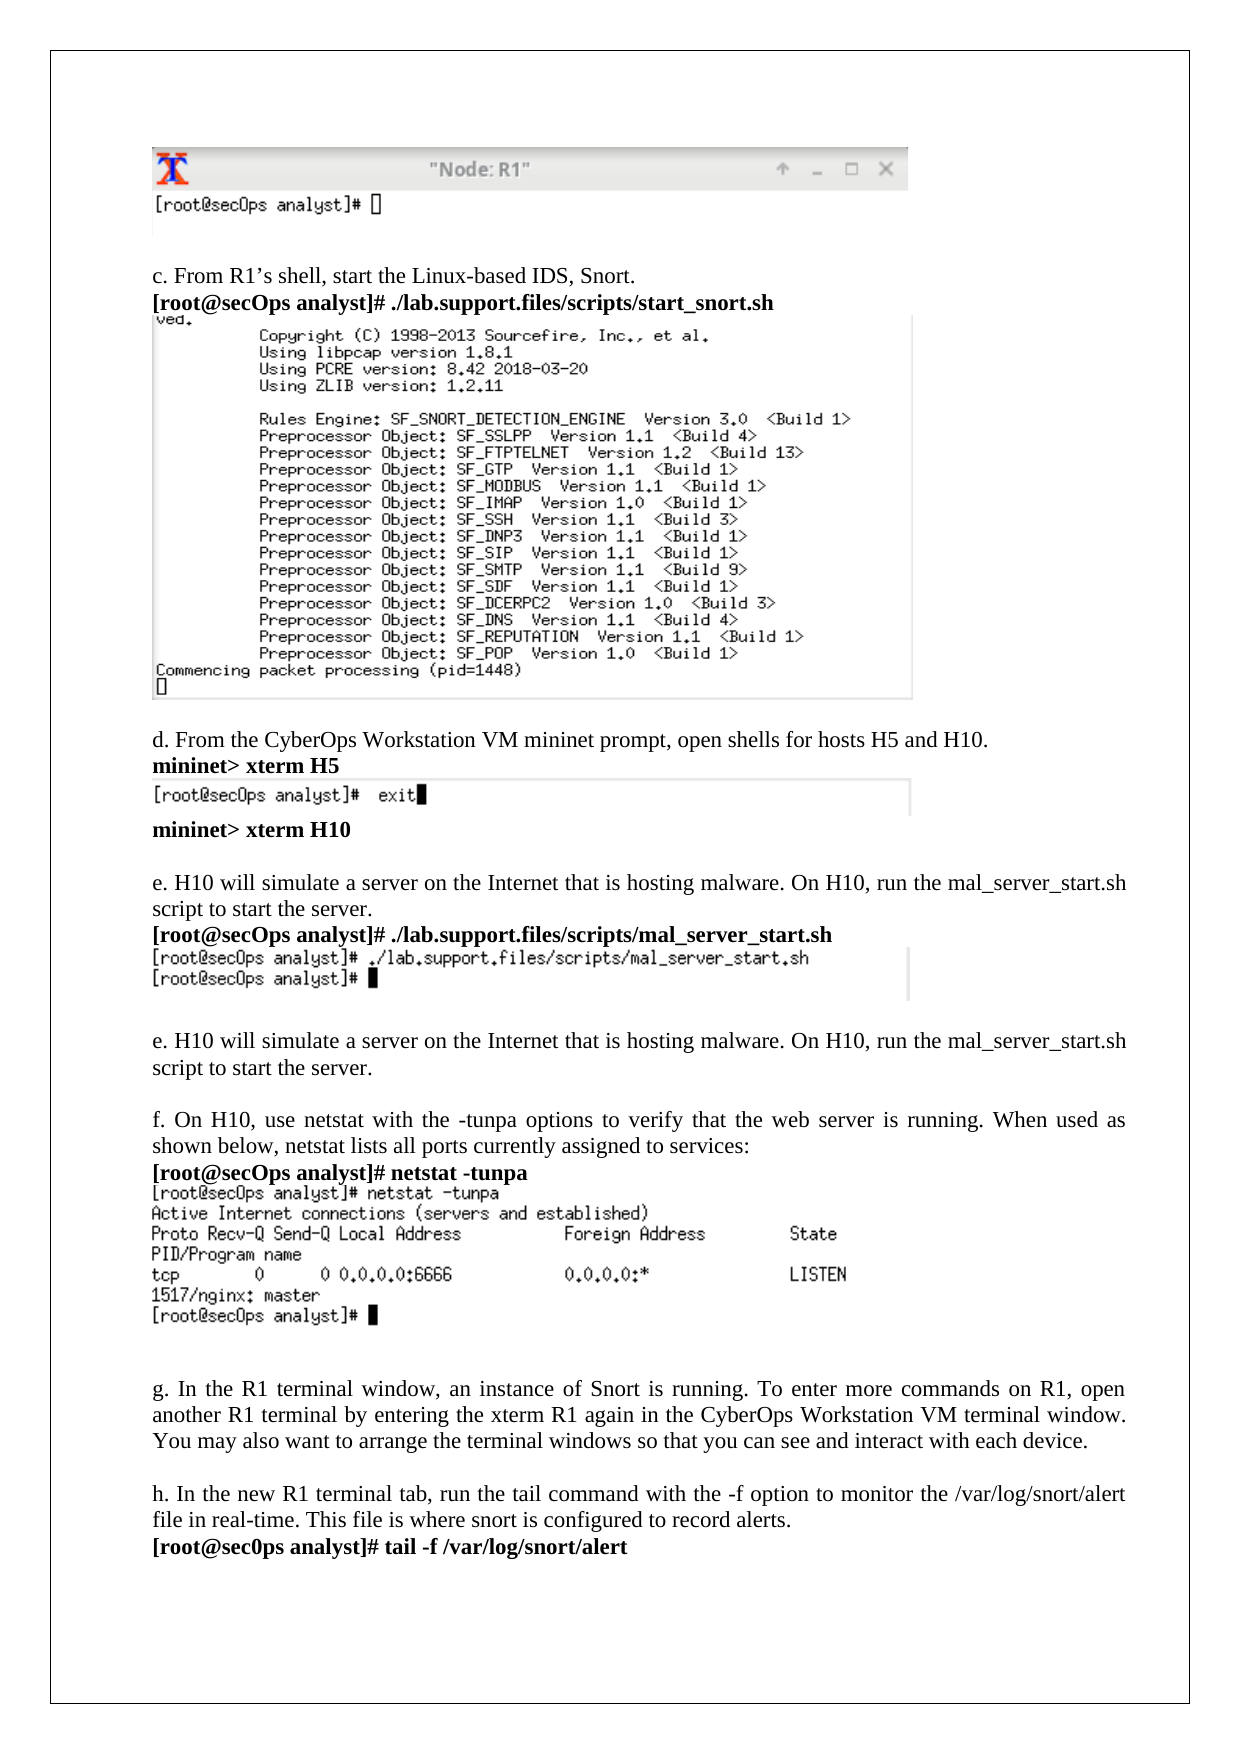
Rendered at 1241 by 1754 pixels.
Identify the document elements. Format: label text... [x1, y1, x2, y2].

text d. From the CyberOps Workstation VM mininet prompt, open shells for hosts H5 and H10. [152, 726, 1128, 752]
text c. From R1’s shell, start the Linux-based IDS, Snort. [152, 262, 1128, 289]
text mininet> xterm H10 [152, 816, 1128, 842]
picture [152, 947, 910, 1001]
text [root@sec0ps analyst]# tail -f /var/log/snort/alert [152, 1533, 1128, 1559]
text [root@secOps analyst]# ./lab.support.files/scripts/start_snort.sh [152, 289, 1128, 315]
text mininet> xterm H5 [152, 752, 1128, 778]
picture [152, 1185, 907, 1349]
picture [152, 778, 912, 816]
text g. In the R1 terminal window, an instance of Snort is running. To enter more commands on R1, open another R1 terminal by entering the xterm R1 again in the CyberOps Workstation VM terminal window. You may also want to arrange the terminal windows so that you can see and interact with each device. [152, 1374, 1128, 1454]
text e. H10 will simulate a server on the Internet that is hosting malware. On H10, run the mal_server_start.sh script to start the server. [152, 1027, 1128, 1080]
text f. On H10, use netstat with the -tunpa options to verify that the web server is running. When used as shown below, netstat lists all ports currently assigned to services: [152, 1106, 1128, 1159]
picture [152, 147, 909, 236]
text [root@secOps analyst]# netstat -tunpa [152, 1159, 1128, 1185]
picture [152, 315, 913, 700]
text [root@secOps analyst]# ./lab.support.files/scripts/mal_server_start.sh [152, 921, 1128, 948]
text e. H10 will simulate a server on the Internet that is hosting malware. On H10, run the mal_server_start.sh script to start the server. [152, 869, 1128, 921]
text h. In the new R1 terminal tab, run the tail command with the -f option to monitor the /var/log/snort/alert file in real-time. This file is where snort is configured to record alerts. [152, 1480, 1128, 1533]
